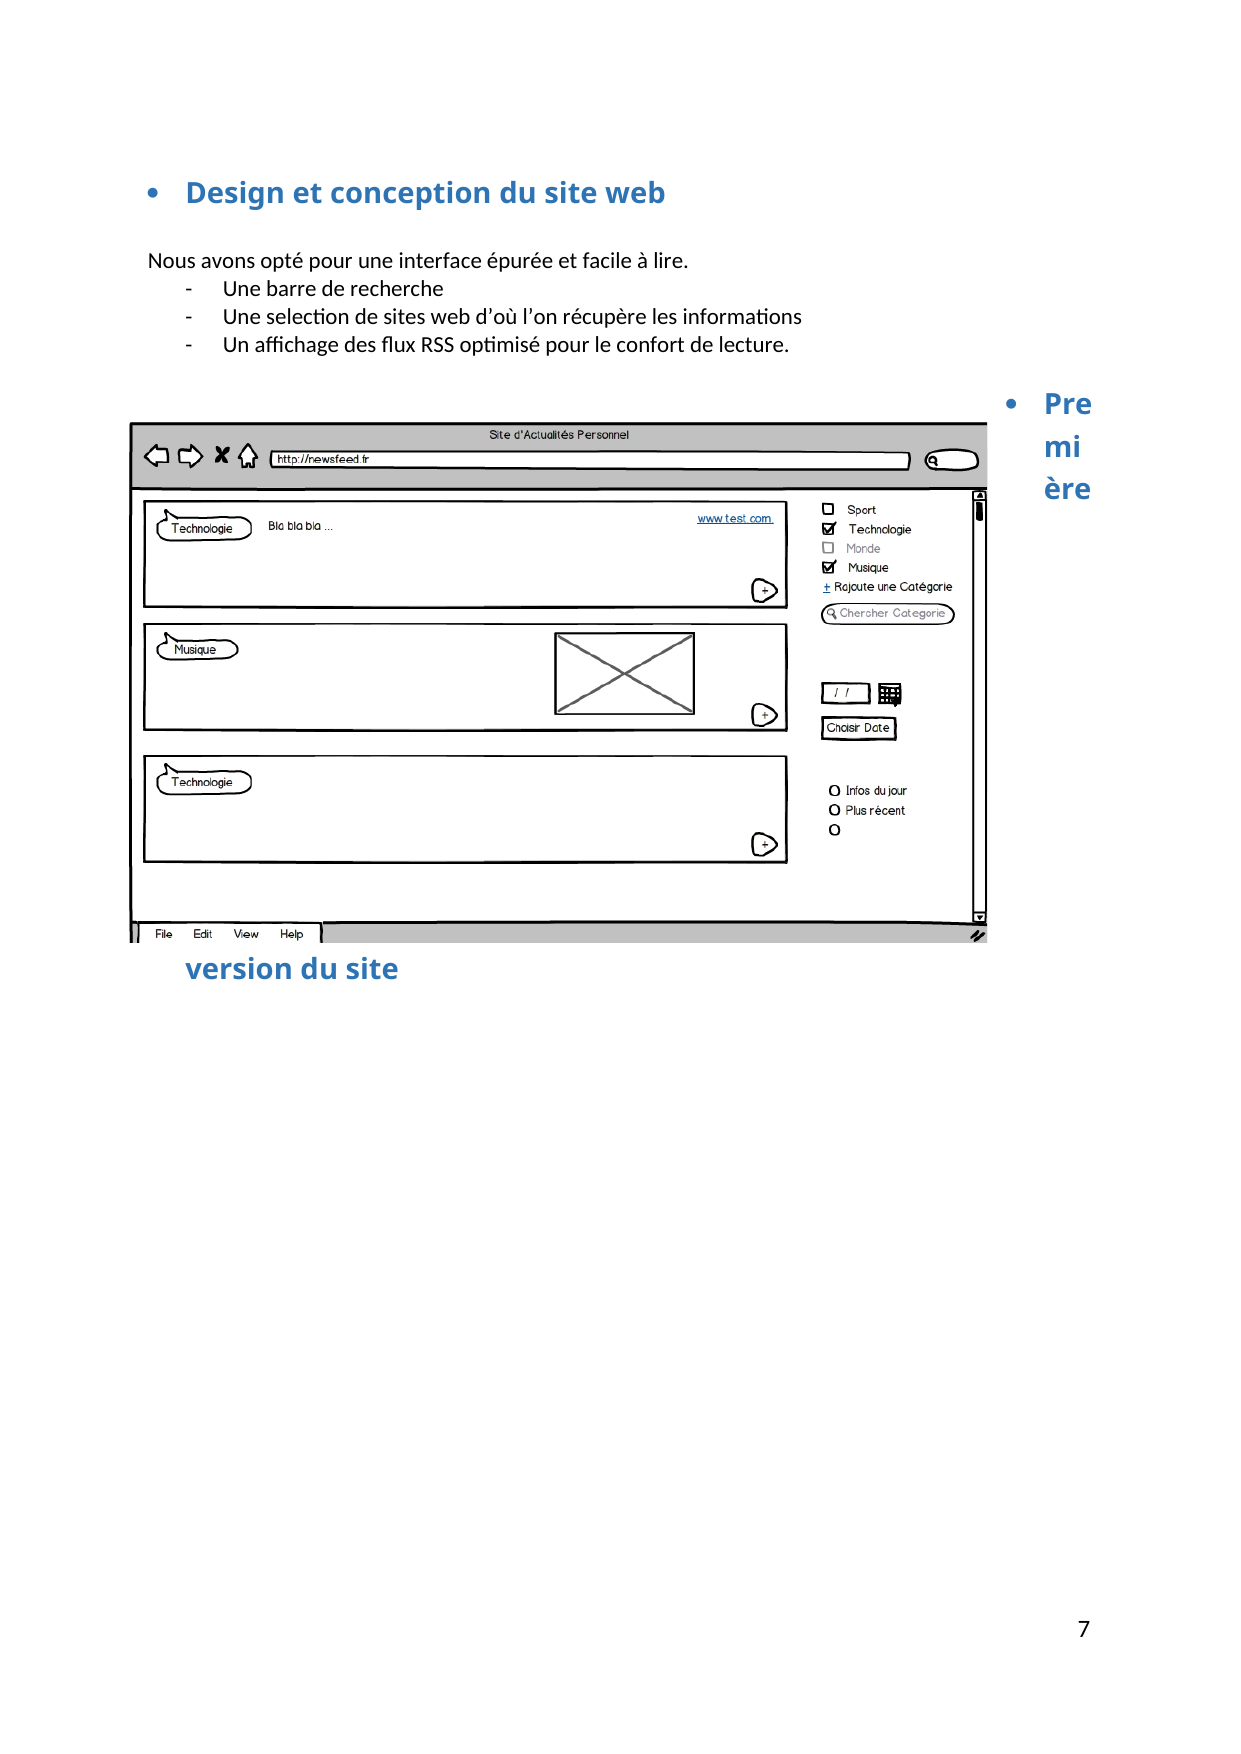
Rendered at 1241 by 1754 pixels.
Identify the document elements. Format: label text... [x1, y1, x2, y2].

list Un affichage des flux RSS optimisé pour le confort de lecture. [185, 330, 1093, 358]
subtitle Design et conception du site web [148, 173, 1093, 212]
list Une barre de recherche [185, 274, 1093, 302]
text Nous avons opté pour une interface épurée et facile à lire. [148, 246, 1093, 274]
list Une selection de sites web d’où l’on récupère les informations [185, 302, 1093, 330]
picture [129, 422, 987, 944]
